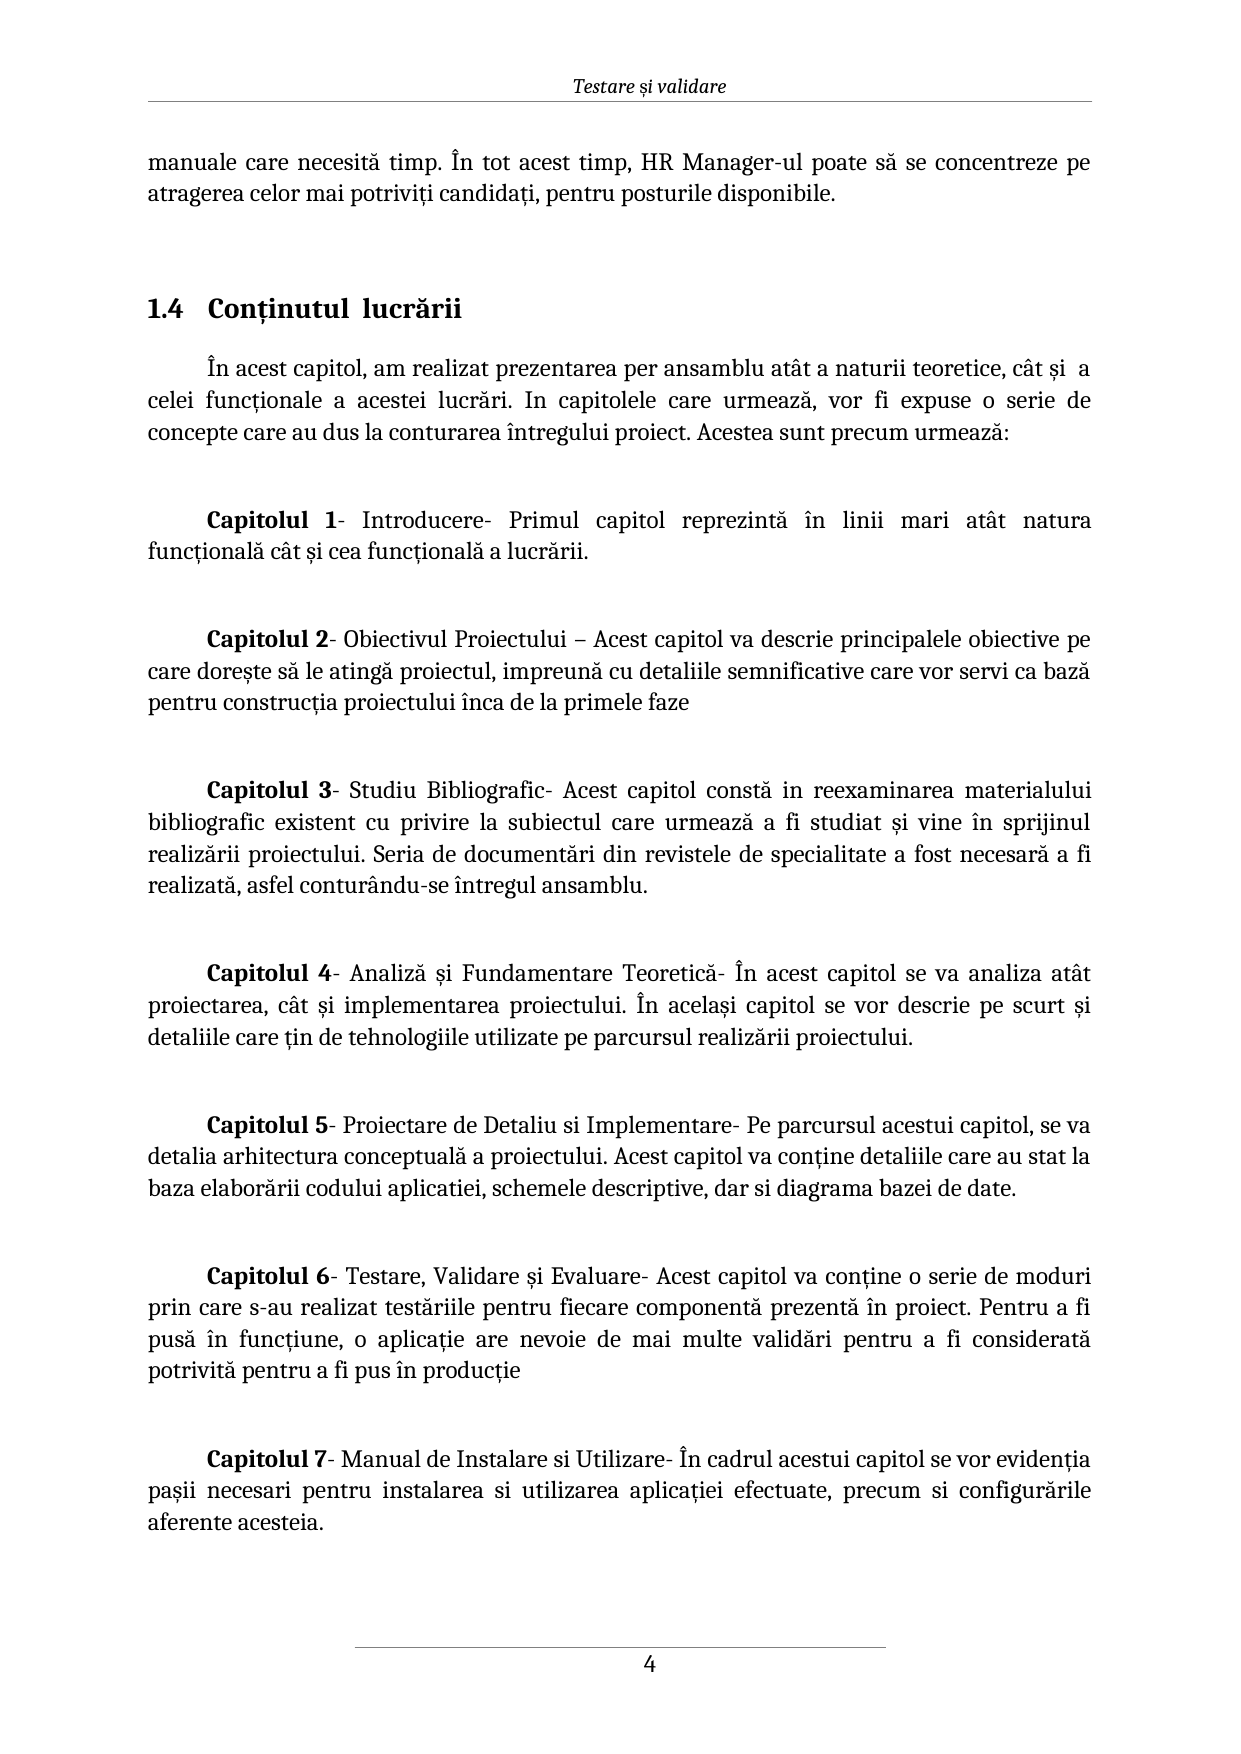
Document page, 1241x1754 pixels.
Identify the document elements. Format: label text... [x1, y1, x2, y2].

text Capitolul 5- Proiectare de Detaliu si Implementare- Pe parcursul acestui capitol, se va detalia arhitectura conceptuală a proiectului. Acest capitol va conține detaliile care au stat la baza elaborării codului aplicatiei, schemele descriptive, dar si diagrama bazei de date. [148, 1111, 1092, 1202]
text Capitolul 2- Obiectivul Proiectului – Acest capitol va descrie principalele obiective pe care dorește să le atingă proiectul, impreună cu detaliile semnificative care vor servi ca bază pentru construcția proiectului înca de la primele faze [148, 625, 1092, 717]
text Capitolul 3- Studiu Bibliografic- Acest capitol constă in reexaminarea materialului bibliografic existent cu privire la subiectul care urmează a fi studiat și vine în sprijinul realizării proiectului. Seria de documentări din revistele de specialitate a fost necesară a fi realizată, asfel conturându-se întregul ansamblu. [148, 776, 1092, 900]
text Capitolul 6- Testare, Validare și Evaluare- Acest capitol va conține o serie de moduri prin care s-au realizat testăriile pentru fiecare componentă prezentă în proiect. Pentru a fi pusă în funcțiune, o aplicație are nevoie de mai multe validări pentru a fi considerată potrivită pentru a fi pus în producție [148, 1262, 1092, 1385]
text Capitolul 1- Introducere- Primul capitol reprezintă în linii mari atât natura funcțională cât și cea funcțională a lucrării. [148, 506, 1092, 566]
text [148, 148, 1092, 208]
text În acest capitol, am realizat prezentarea per ansamblu atât a naturii teoretice, cât și a celei funcționale a acestei lucrări. In capitolele care urmează, vor fi expuse o serie de concepte care au dus la conturarea întregului proiect. Acestea sunt precum urmează: [148, 354, 1092, 446]
text Capitolul 4- Analiză și Fundamentare Teoretică- În acest capitol se va analiza atât proiectarea, cât și implementarea proiectului. În același capitol se vor descrie pe scurt și detaliile care țin de tehnologiile utilizate pe parcursul realizării proiectului. [148, 959, 1092, 1051]
subtitle Conținutul lucrării [148, 292, 1092, 326]
text Capitolul 7- Manual de Instalare si Utilizare- În cadrul acestui capitol se vor evidenția pașii necesari pentru instalarea si utilizarea aplicației efectuate, precum si configurările aferente acesteia. [148, 1444, 1092, 1536]
